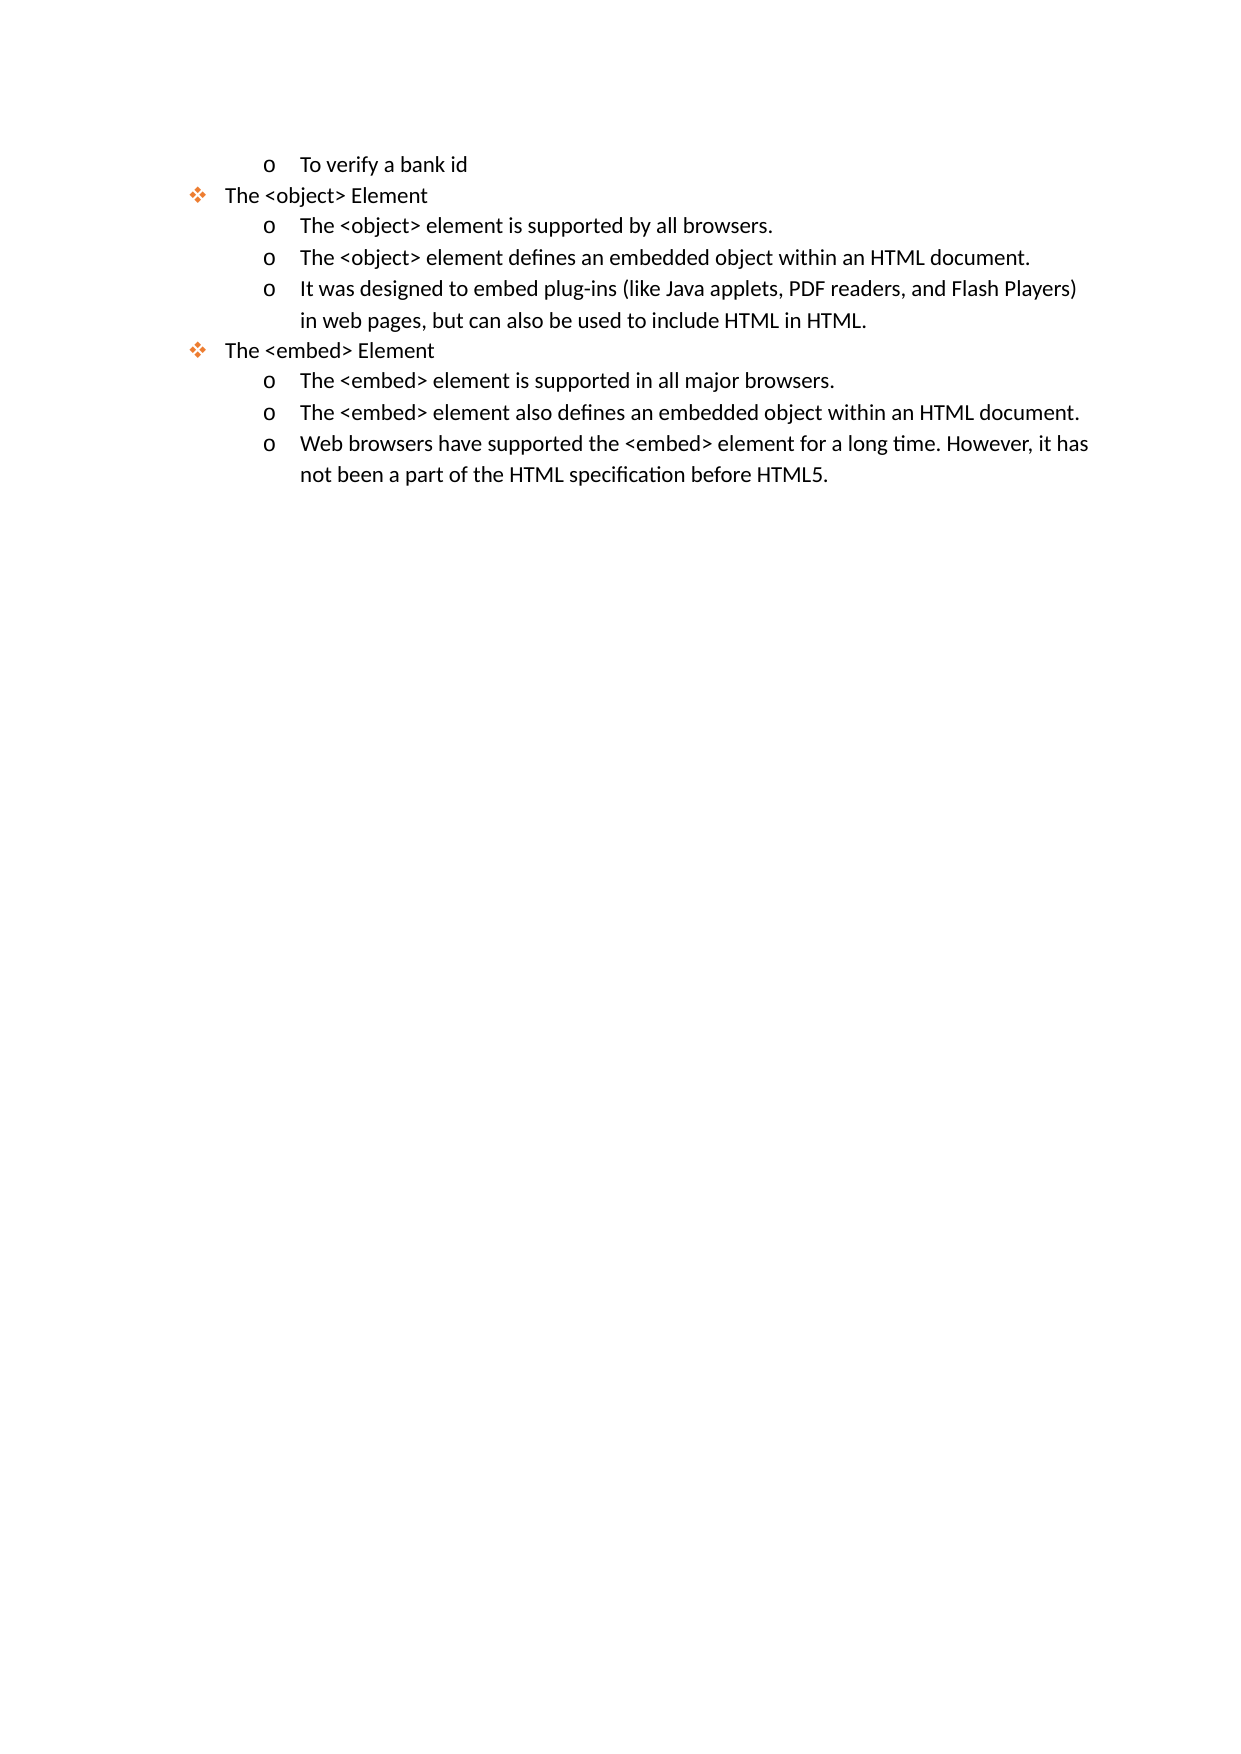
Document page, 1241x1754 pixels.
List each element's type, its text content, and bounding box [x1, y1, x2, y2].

list The <object> element is supported by all browsers. [262, 212, 1090, 241]
list The <embed> Element [187, 336, 1090, 364]
list The <embed> element is supported in all major browsers. [262, 366, 1090, 396]
list The <object> Element [187, 181, 1090, 209]
list It was designed to embed plug-ins (like Java applets, PDF readers, and Flash Players) in web pages, but can also be used to include HTML in HTML. [262, 274, 1090, 334]
list To verify a bank id [262, 150, 1090, 179]
list The <object> element defines an embedded object within an HTML document. [262, 243, 1090, 272]
list The <embed> element also defines an embedded object within an HTML document. [262, 398, 1090, 427]
list Web browsers have supported the <embed> element for a long time. However, it has not been a part of the HTML specification before HTML5. [262, 429, 1090, 489]
